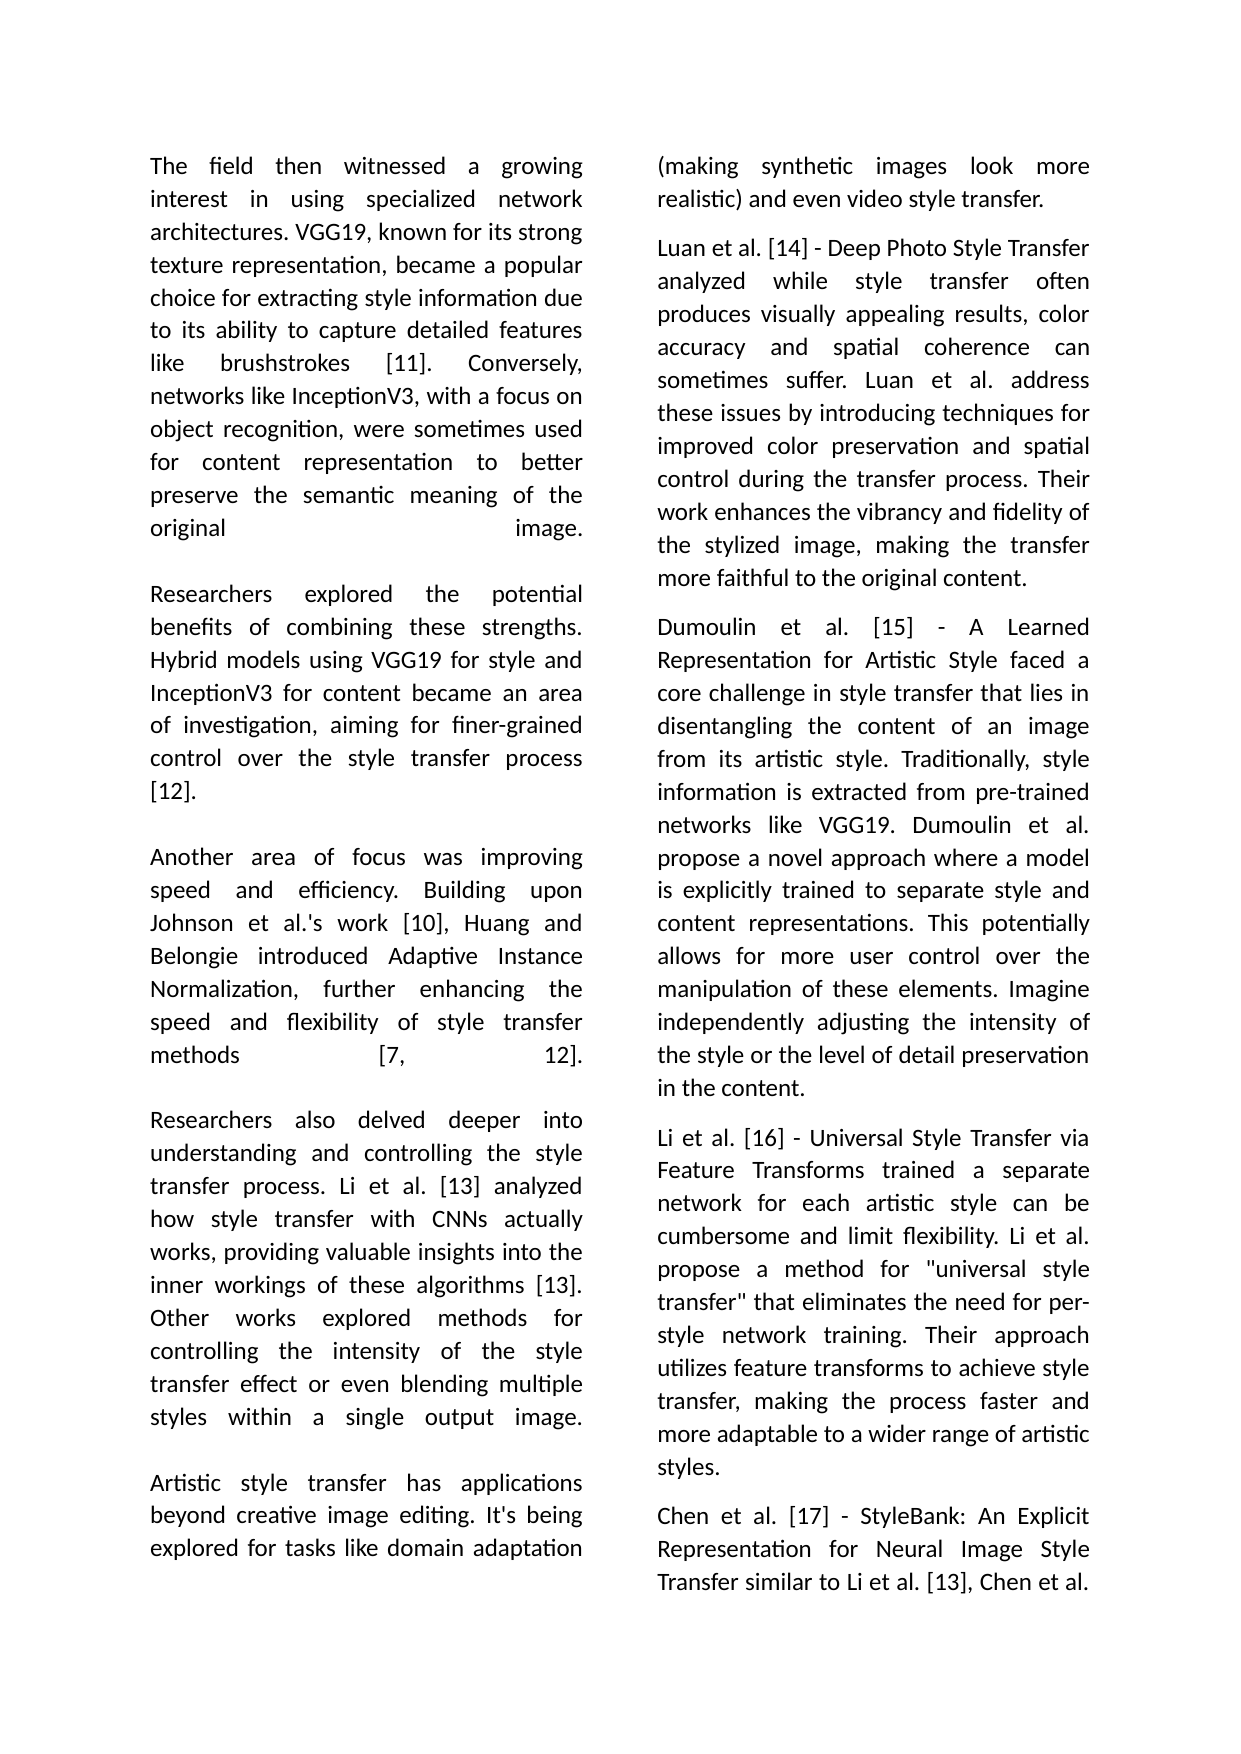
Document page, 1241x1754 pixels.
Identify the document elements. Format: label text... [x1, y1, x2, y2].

text Li et al. [16] - Universal Style Transfer via Feature Transforms trained a separate network for each artistic style can be cumbersome and limit flexibility. Li et al. propose a method for "universal style transfer" that eliminates the need for per-style network training. Their approach utilizes feature transforms to achieve style transfer, making the process faster and more adaptable to a wider range of artistic styles. [657, 1122, 1090, 1481]
text Luan et al. [14] - Deep Photo Style Transfer analyzed while style transfer often produces visually appealing results, color accuracy and spatial coherence can sometimes suffer. Luan et al. address these issues by introducing techniques for improved color preservation and spatial control during the transfer process. Their work enhances the vibrancy and fidelity of the stylized image, making the transfer more faithful to the original content. [657, 232, 1090, 592]
text Dumoulin et al. [15] - A Learned Representation for Artistic Style faced a core challenge in style transfer that lies in disentangling the content of an image from its artistic style. Traditionally, style information is extracted from pre-trained networks like VGG19. Dumoulin et al. propose a novel approach where a model is explicitly trained to separate style and content representations. This potentially allows for more user control over the manipulation of these elements. Imagine independently adjusting the intensity of the style or the level of detail preservation in the content. [657, 611, 1090, 1103]
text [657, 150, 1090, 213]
